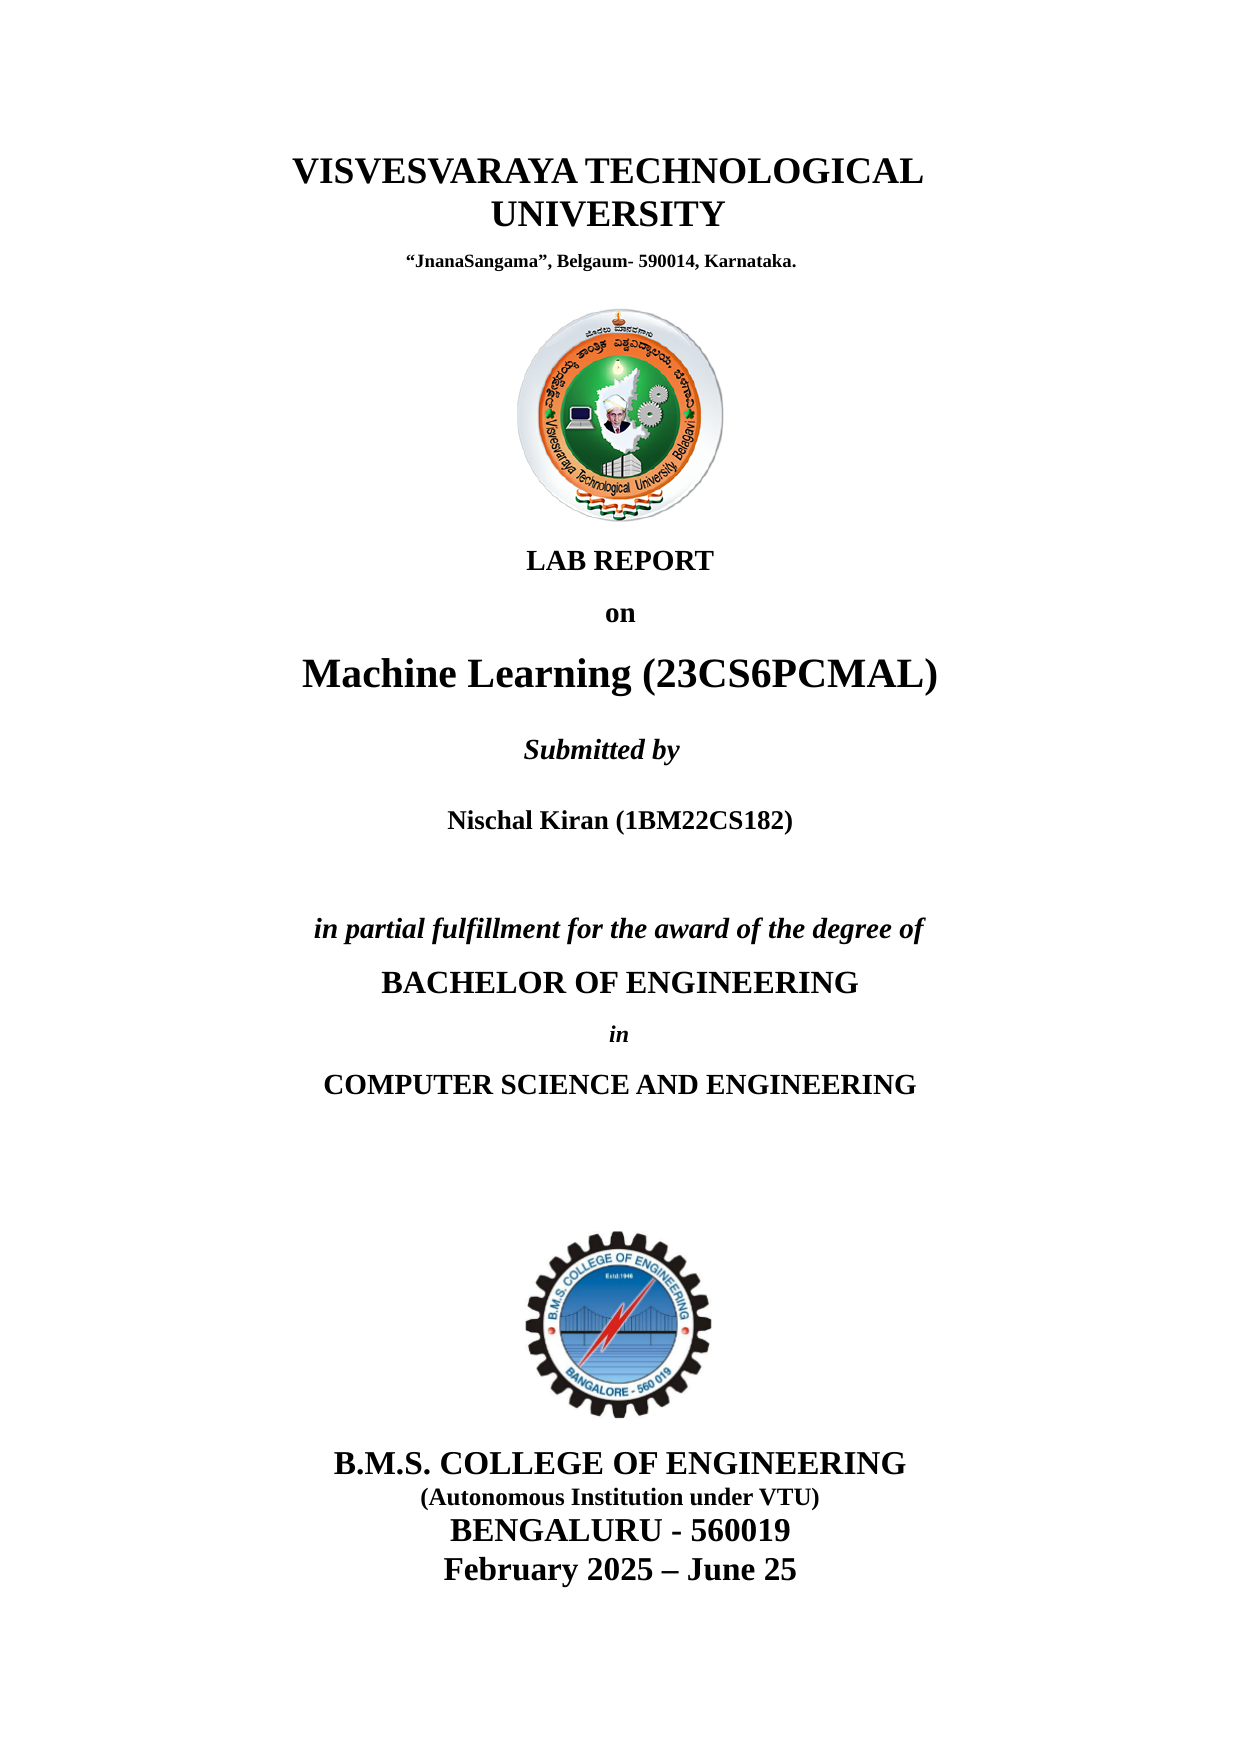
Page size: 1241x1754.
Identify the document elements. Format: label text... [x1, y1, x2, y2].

text COMPUTER SCIENCE AND ENGINEERING [150, 1067, 1090, 1101]
text in partial fulfillment for the award of the degree of [150, 911, 1090, 944]
picture [515, 1225, 725, 1425]
text Submitted by [205, 732, 998, 766]
picture [511, 307, 729, 524]
text BENGALURU - 560019 [150, 1511, 1090, 1549]
text B.M.S. COLLEGE OF ENGINEERING [150, 1444, 1090, 1482]
text February 2025 – June 25 [150, 1549, 1090, 1587]
text (Autonomous Institution under VTU) [150, 1482, 1090, 1511]
text VISVESVARAYA TECHNOLOGICAL UNIVERSITY [178, 150, 1038, 234]
text BACHELOR OF ENGINEERING [150, 964, 1090, 1001]
text LAB REPORT [150, 543, 1090, 576]
text Machine Learning (23CS6PCMAL) [150, 648, 1090, 696]
text on [150, 595, 1090, 629]
text “JnanaSangama”, Belgaum- 590014, Karnataka. [199, 251, 1003, 272]
text Nischal Kiran (1BM22CS182) [150, 804, 1090, 835]
text in [150, 1021, 1090, 1048]
